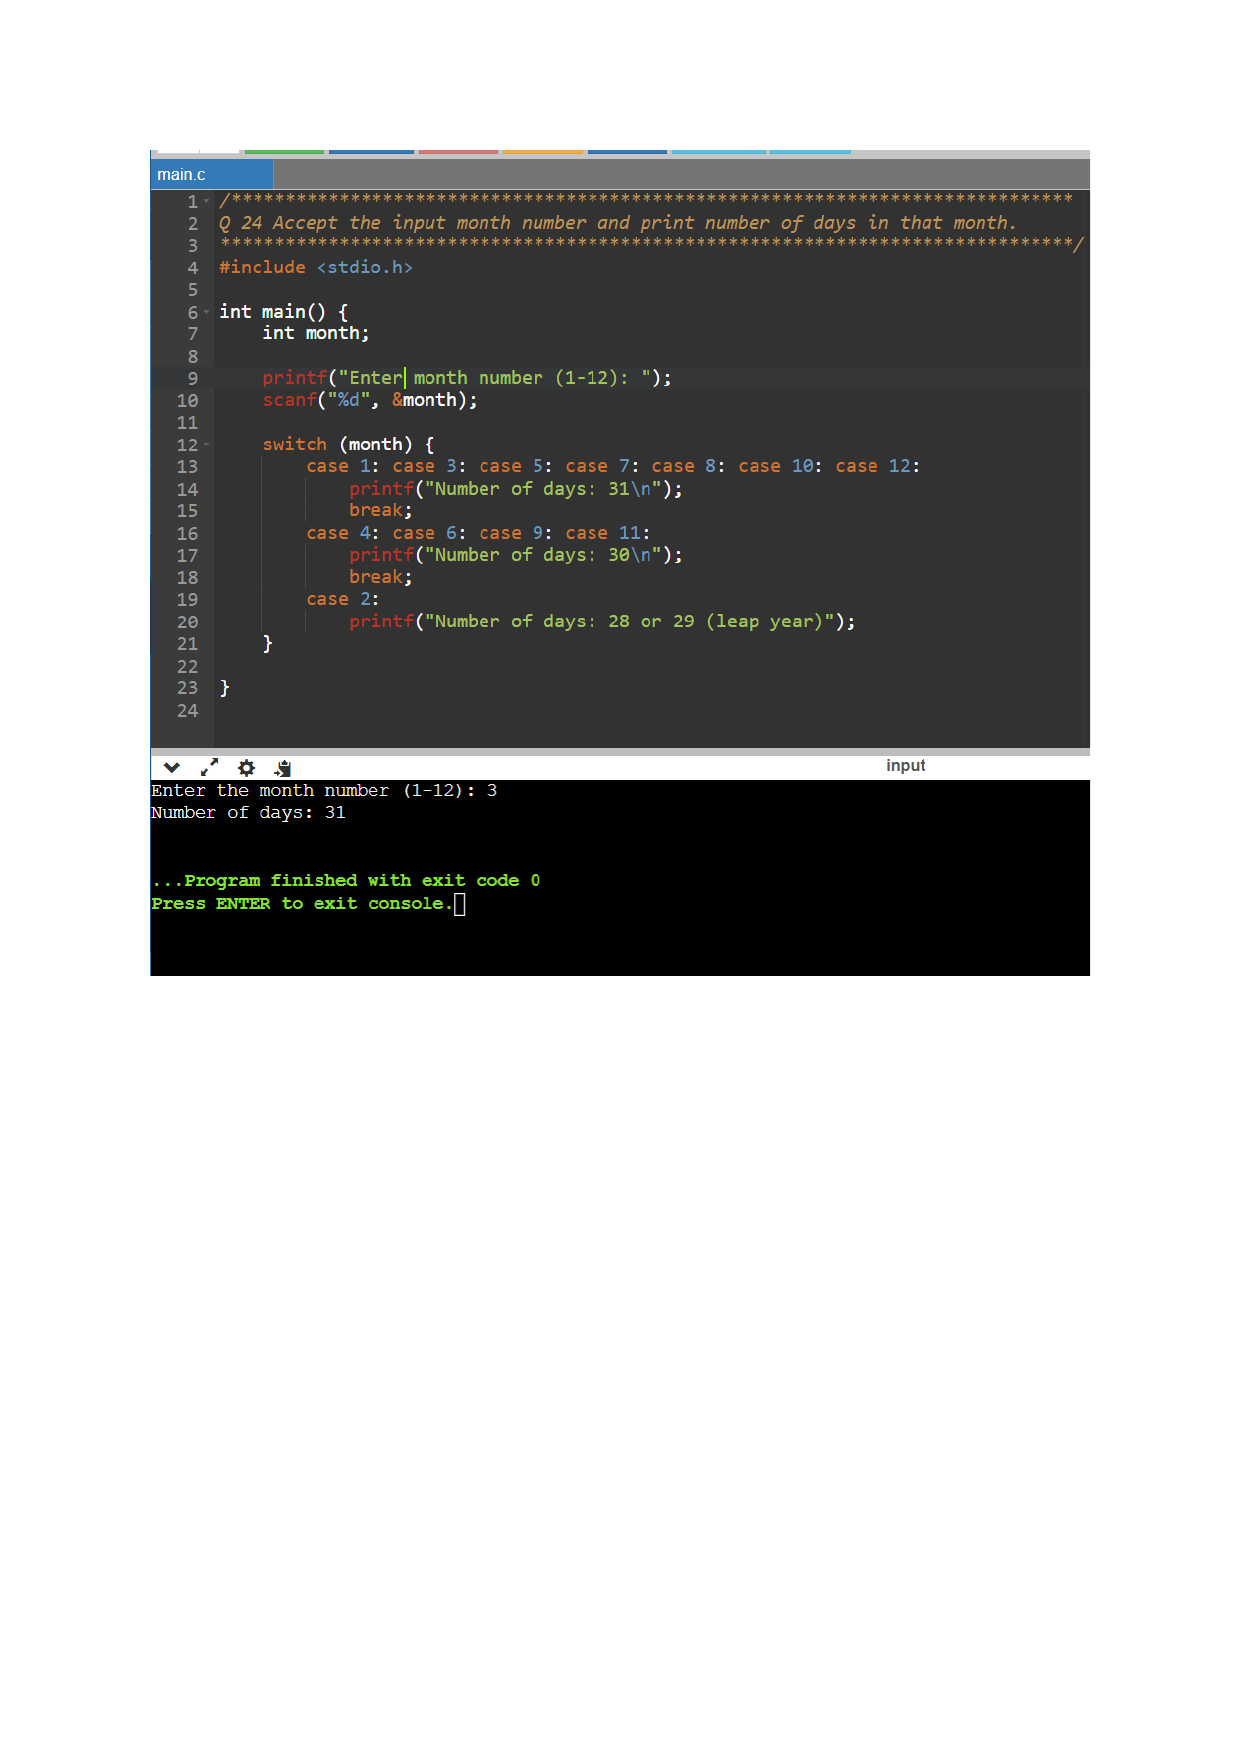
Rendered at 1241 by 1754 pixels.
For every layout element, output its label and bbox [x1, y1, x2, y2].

picture [150, 150, 1091, 976]
